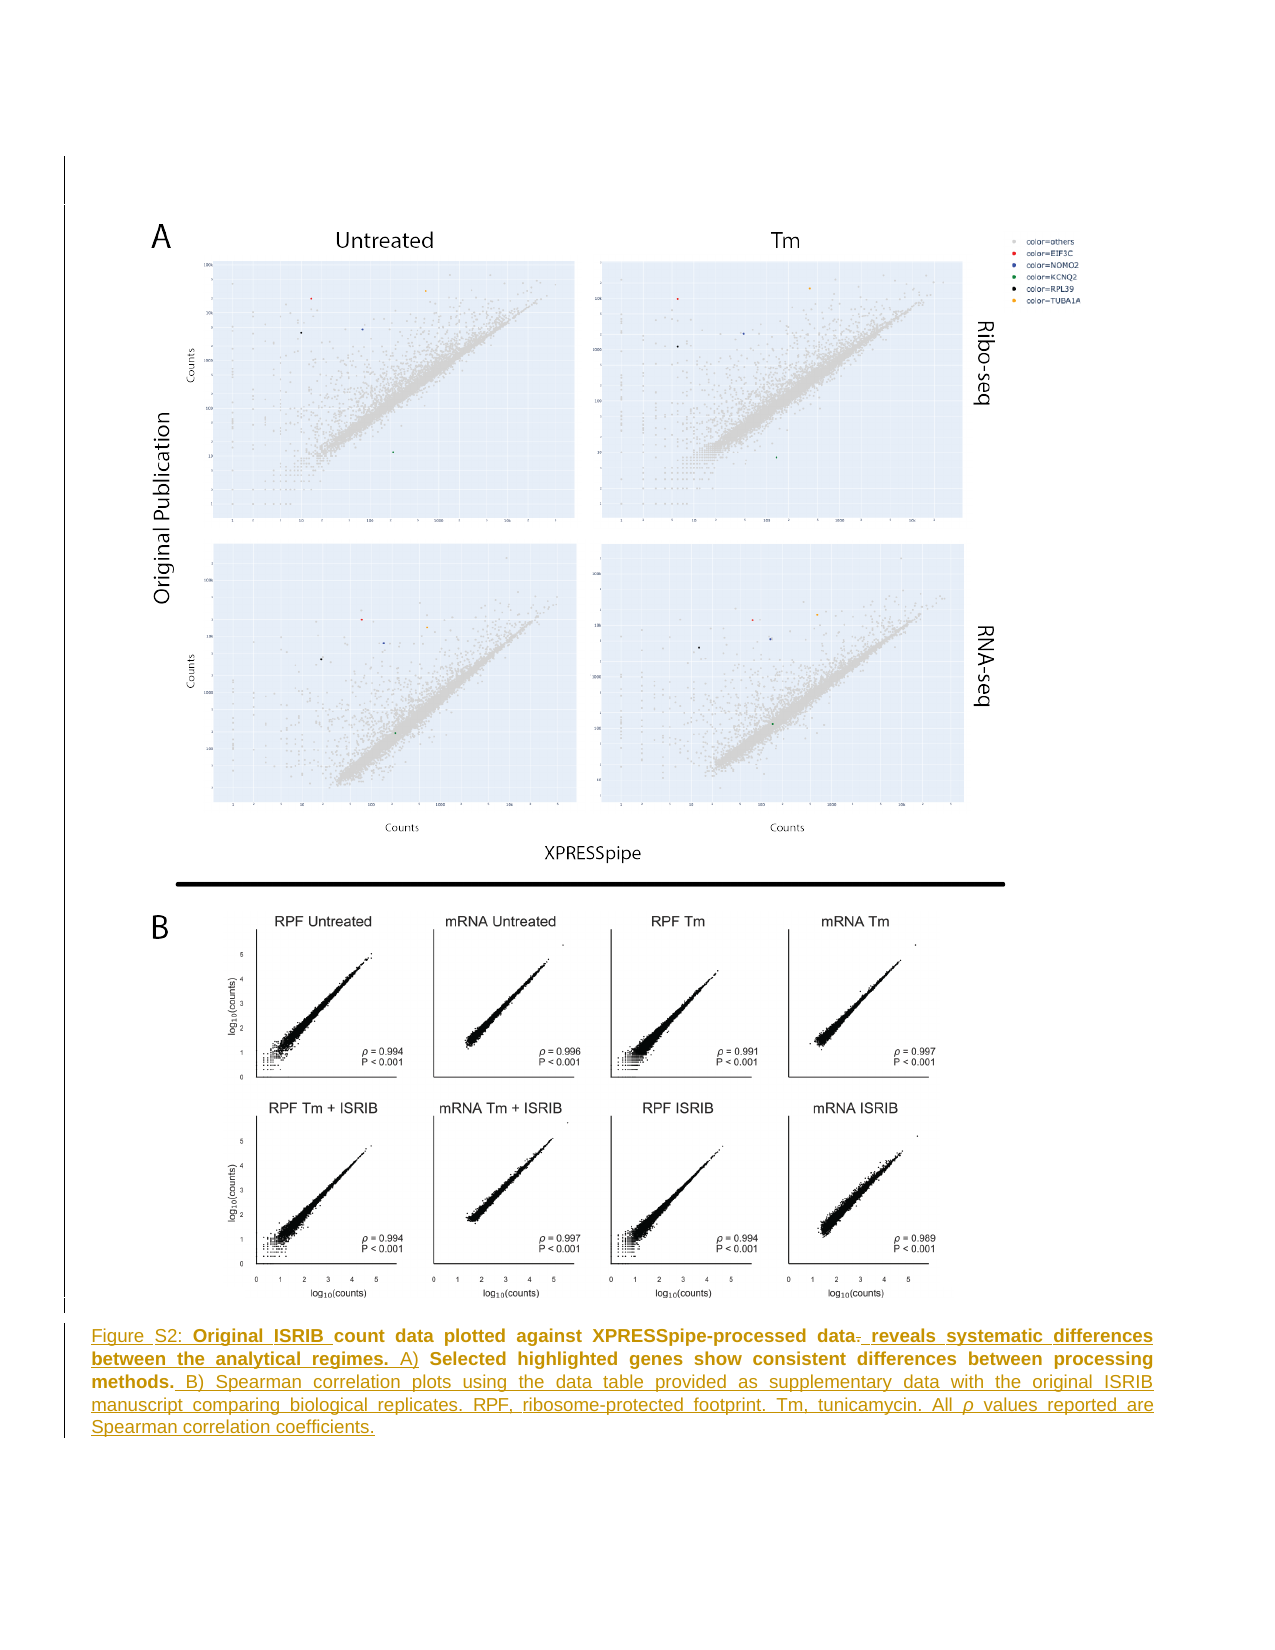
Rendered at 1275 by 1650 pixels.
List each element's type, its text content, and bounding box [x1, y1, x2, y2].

text count data plotted against XPRESSpipe-processed data Selected highlighted genes show consistent differences between processing methods. [91, 1323, 1154, 1412]
text count data plotted against XPRESSpipe-processed data Selected highlighted genes show consistent differences between processing methods. [91, 1413, 1154, 1438]
picture [151, 224, 1081, 1298]
